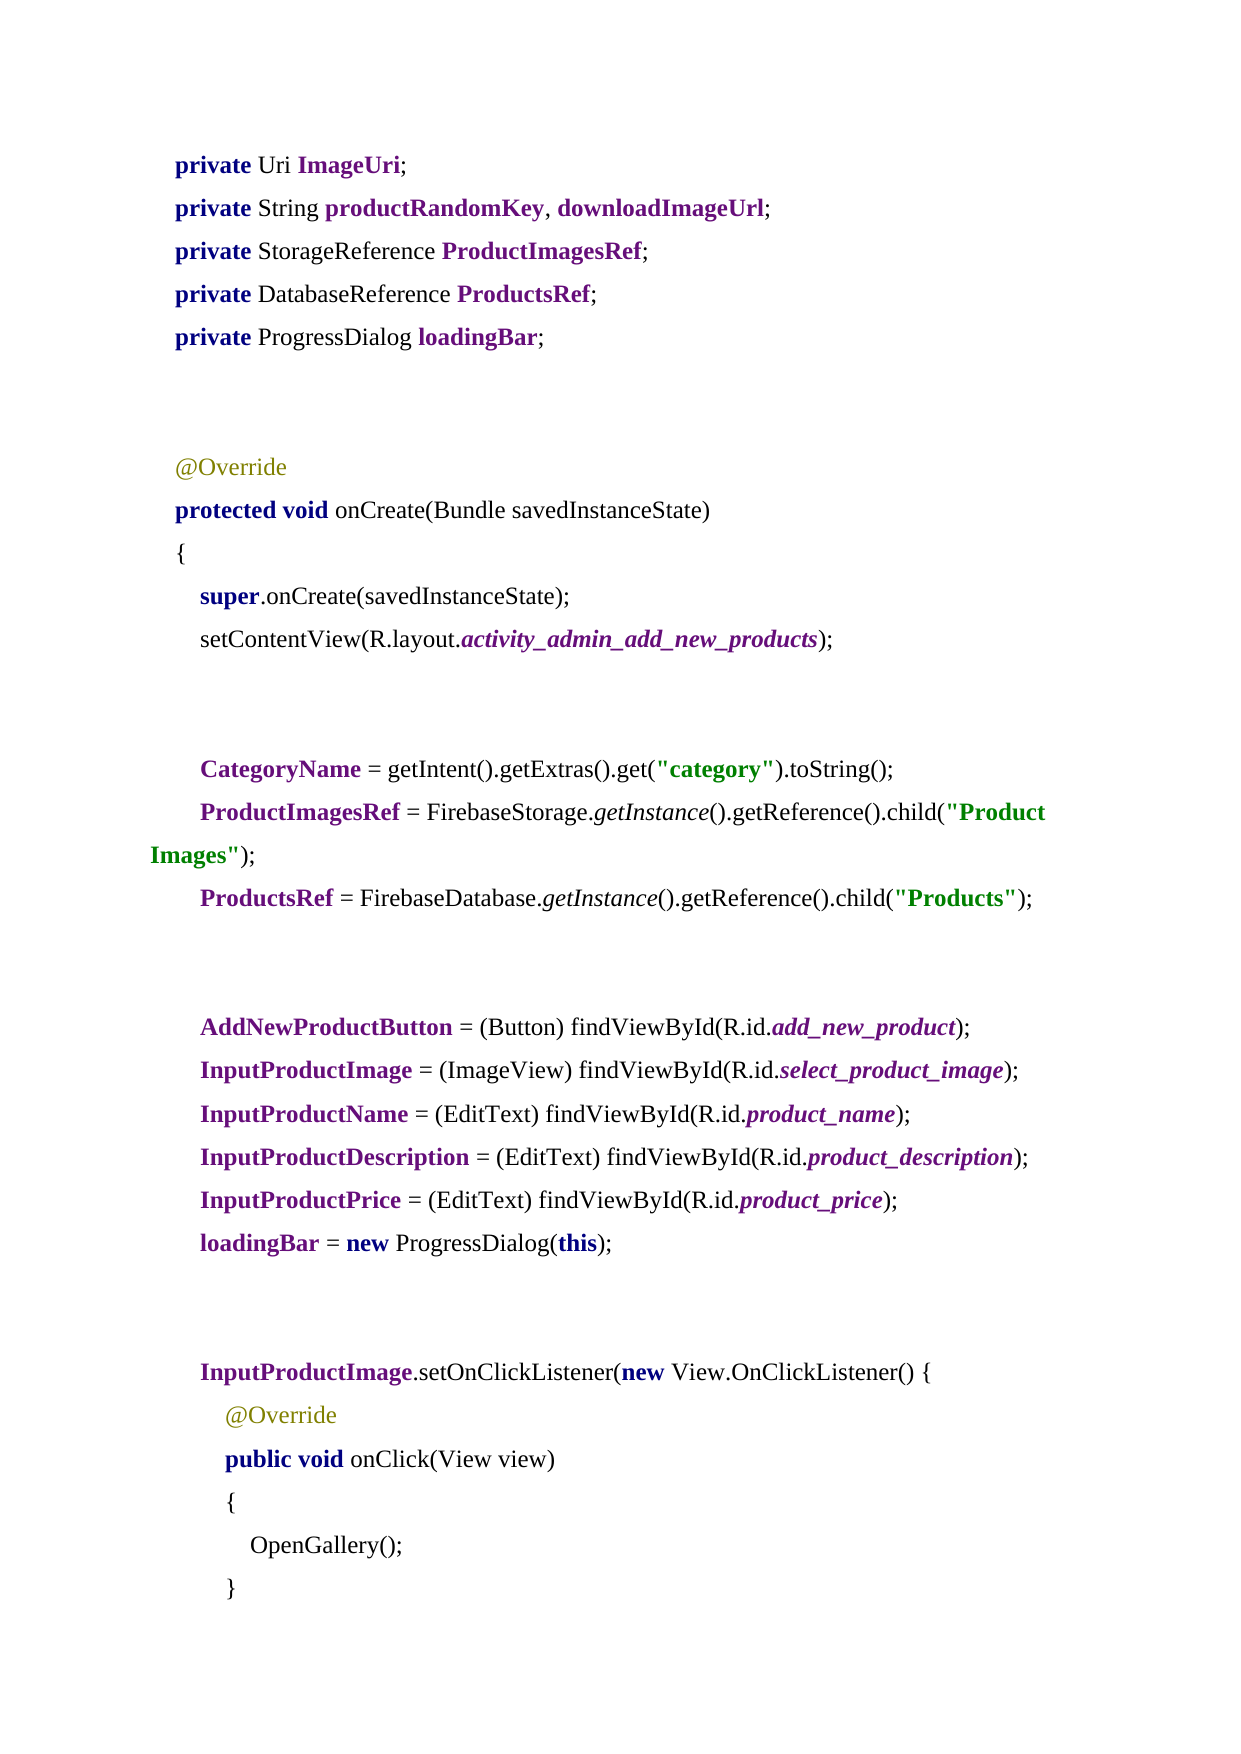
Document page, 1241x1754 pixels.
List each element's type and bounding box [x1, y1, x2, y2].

text [150, 150, 1090, 1602]
